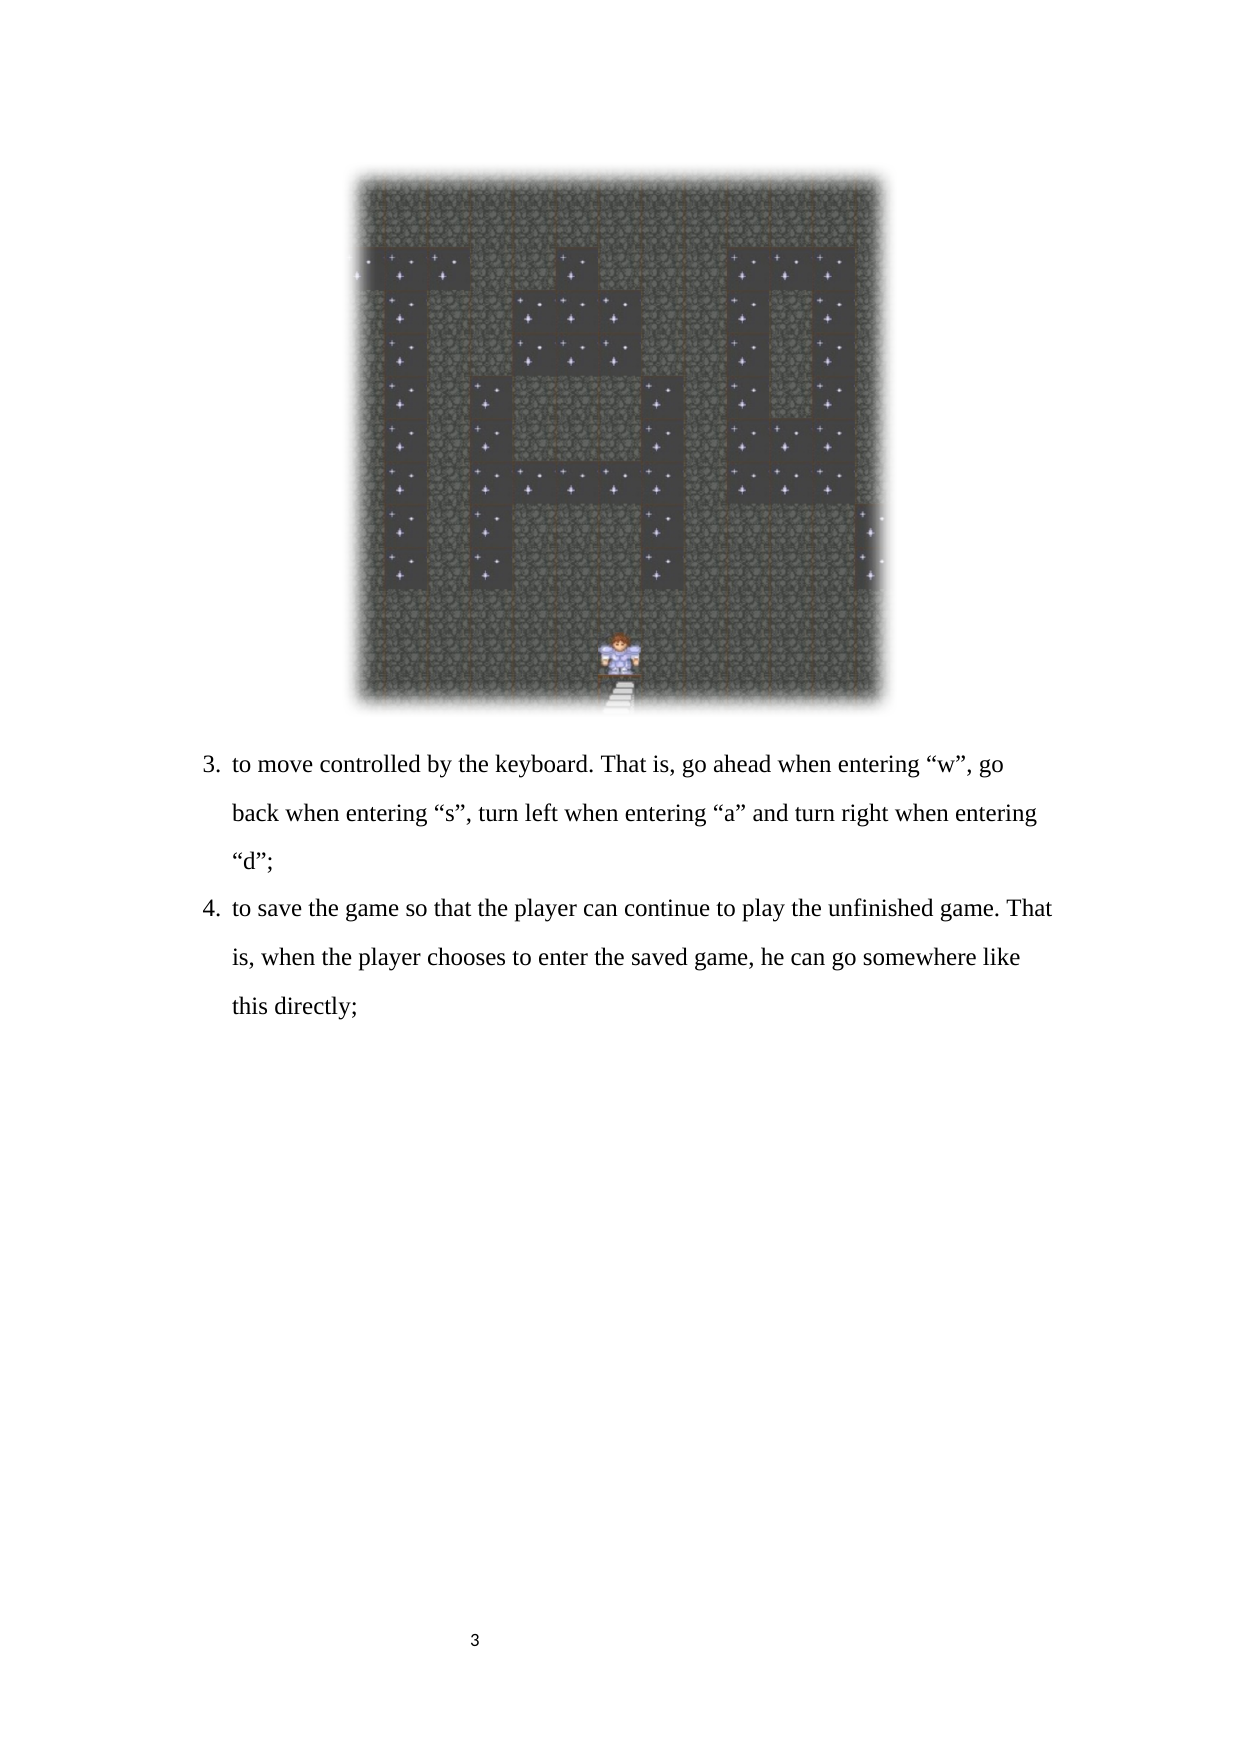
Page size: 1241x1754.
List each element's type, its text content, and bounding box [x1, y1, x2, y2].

picture [371, 191, 869, 689]
list to move controlled by the keyboard. That is, go ahead when entering “w”, go back when entering “s”, turn left when entering “a” and turn right when entering “d”; [202, 747, 1053, 877]
list to save the game so that the player can continue to play the unfinished game. That is, when the player chooses to enter the saved game, he can go somewhere like this directly; [202, 891, 1053, 1021]
